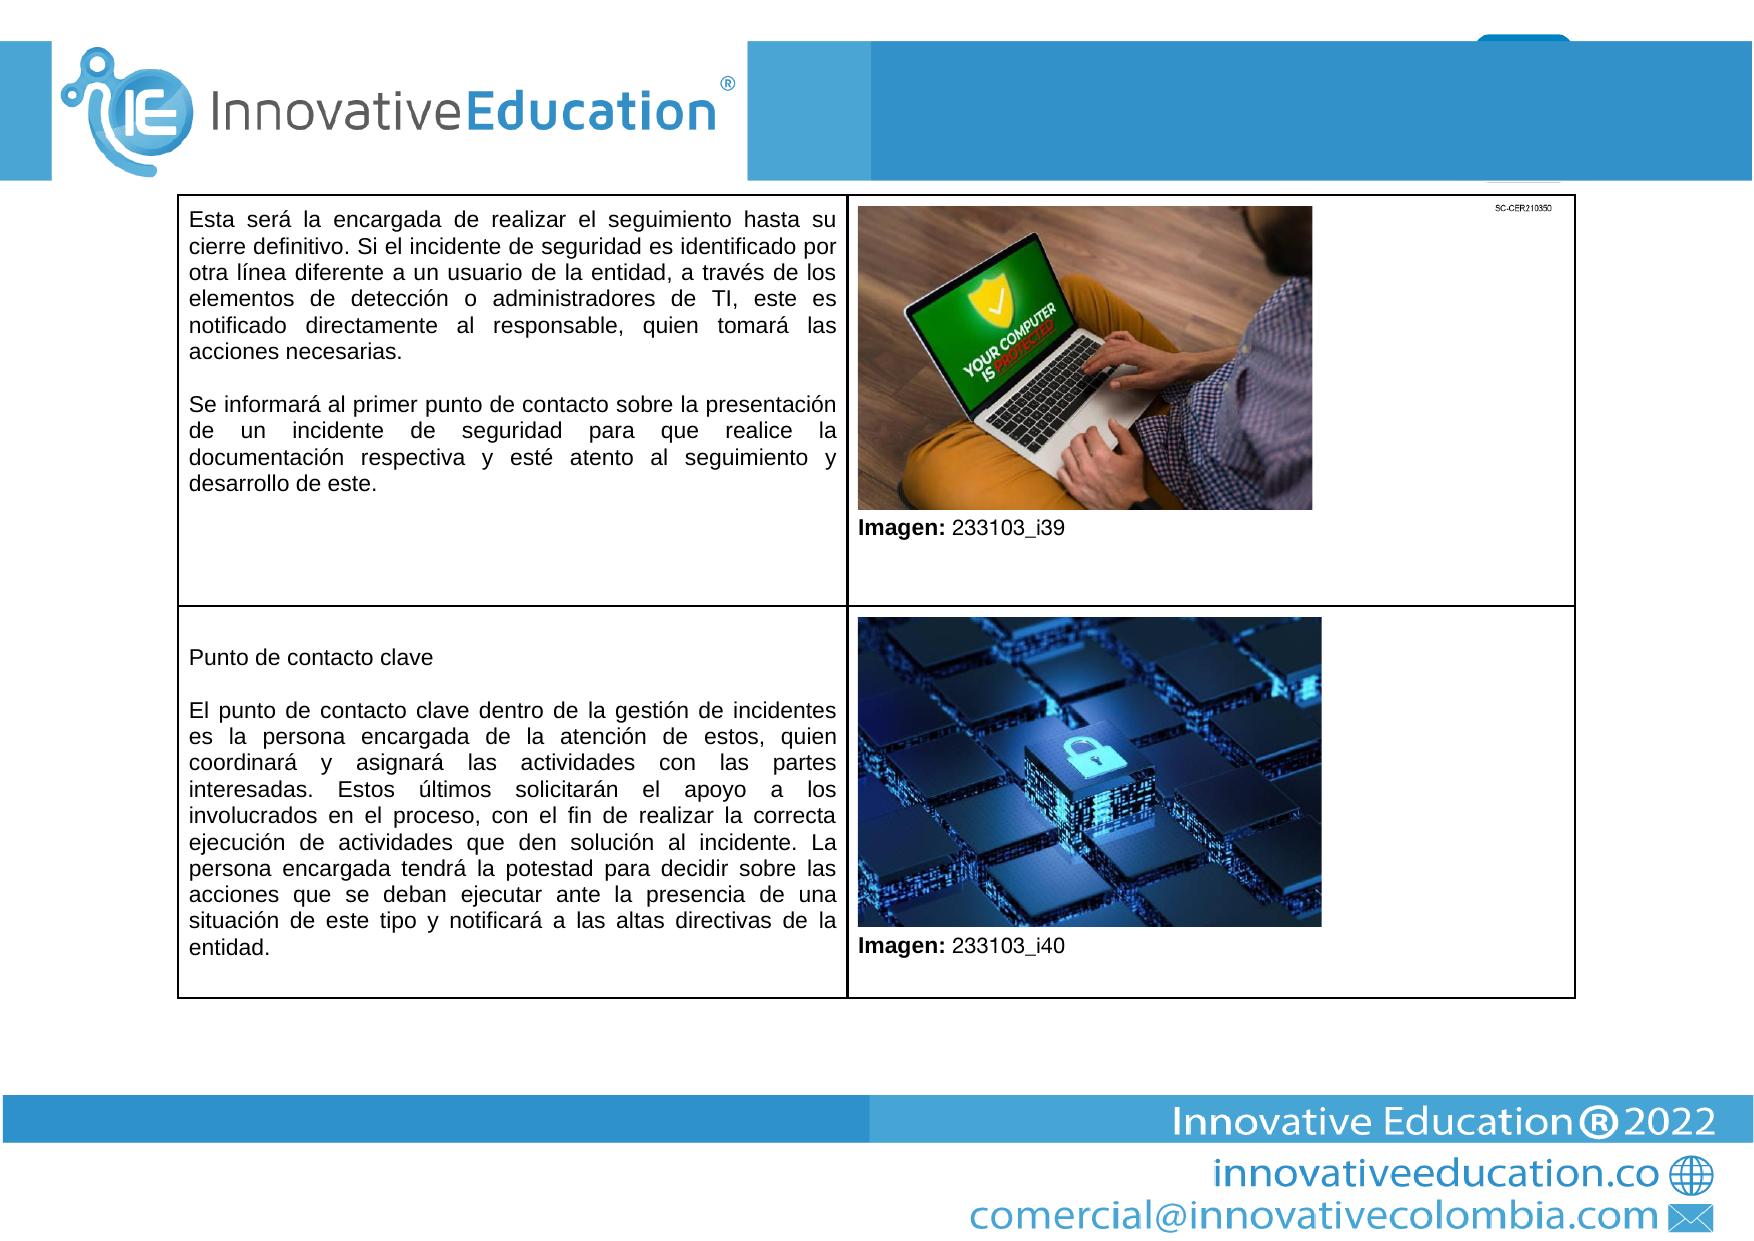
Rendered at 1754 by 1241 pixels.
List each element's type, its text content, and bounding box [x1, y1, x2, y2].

picture [0, 28, 1752, 194]
picture [857, 617, 1322, 927]
table_cell Imagen: 233103_i39 [849, 196, 1574, 605]
picture [857, 206, 1313, 510]
picture [2, 1093, 1754, 1239]
table_cell Imagen: 233103_i40 [849, 607, 1574, 997]
table_cell Esta será la encargada de realizar el seguimiento hasta su cierre definitivo. Si el incidente de seguridad es identificado por otra línea diferente a un usuario de la entidad, a través de los elementos de detección o administradores de TI, este es notificado directamente al responsable, quien tomará las acciones necesarias. Se informará al primer punto de contacto sobre la presentación de un incidente de seguridad para que realice la documentación respectiva y esté atento al seguimiento y desarrollo de este. [179, 196, 846, 605]
table_cell Punto de contacto clave El punto de contacto clave dentro de la gestión de incidentes es la persona encargada de la atención de estos, quien coordinará y asignará las actividades con las partes interesadas. Estos últimos solicitarán el apoyo a los involucrados en el proceso, con el fin de realizar la correcta ejecución de actividades que den solución al incidente. La persona encargada tendrá la potestad para decidir sobre las acciones que se deban ejecutar ante la presencia de una situación de este tipo y notificará a las altas directivas de la entidad. [179, 607, 846, 997]
